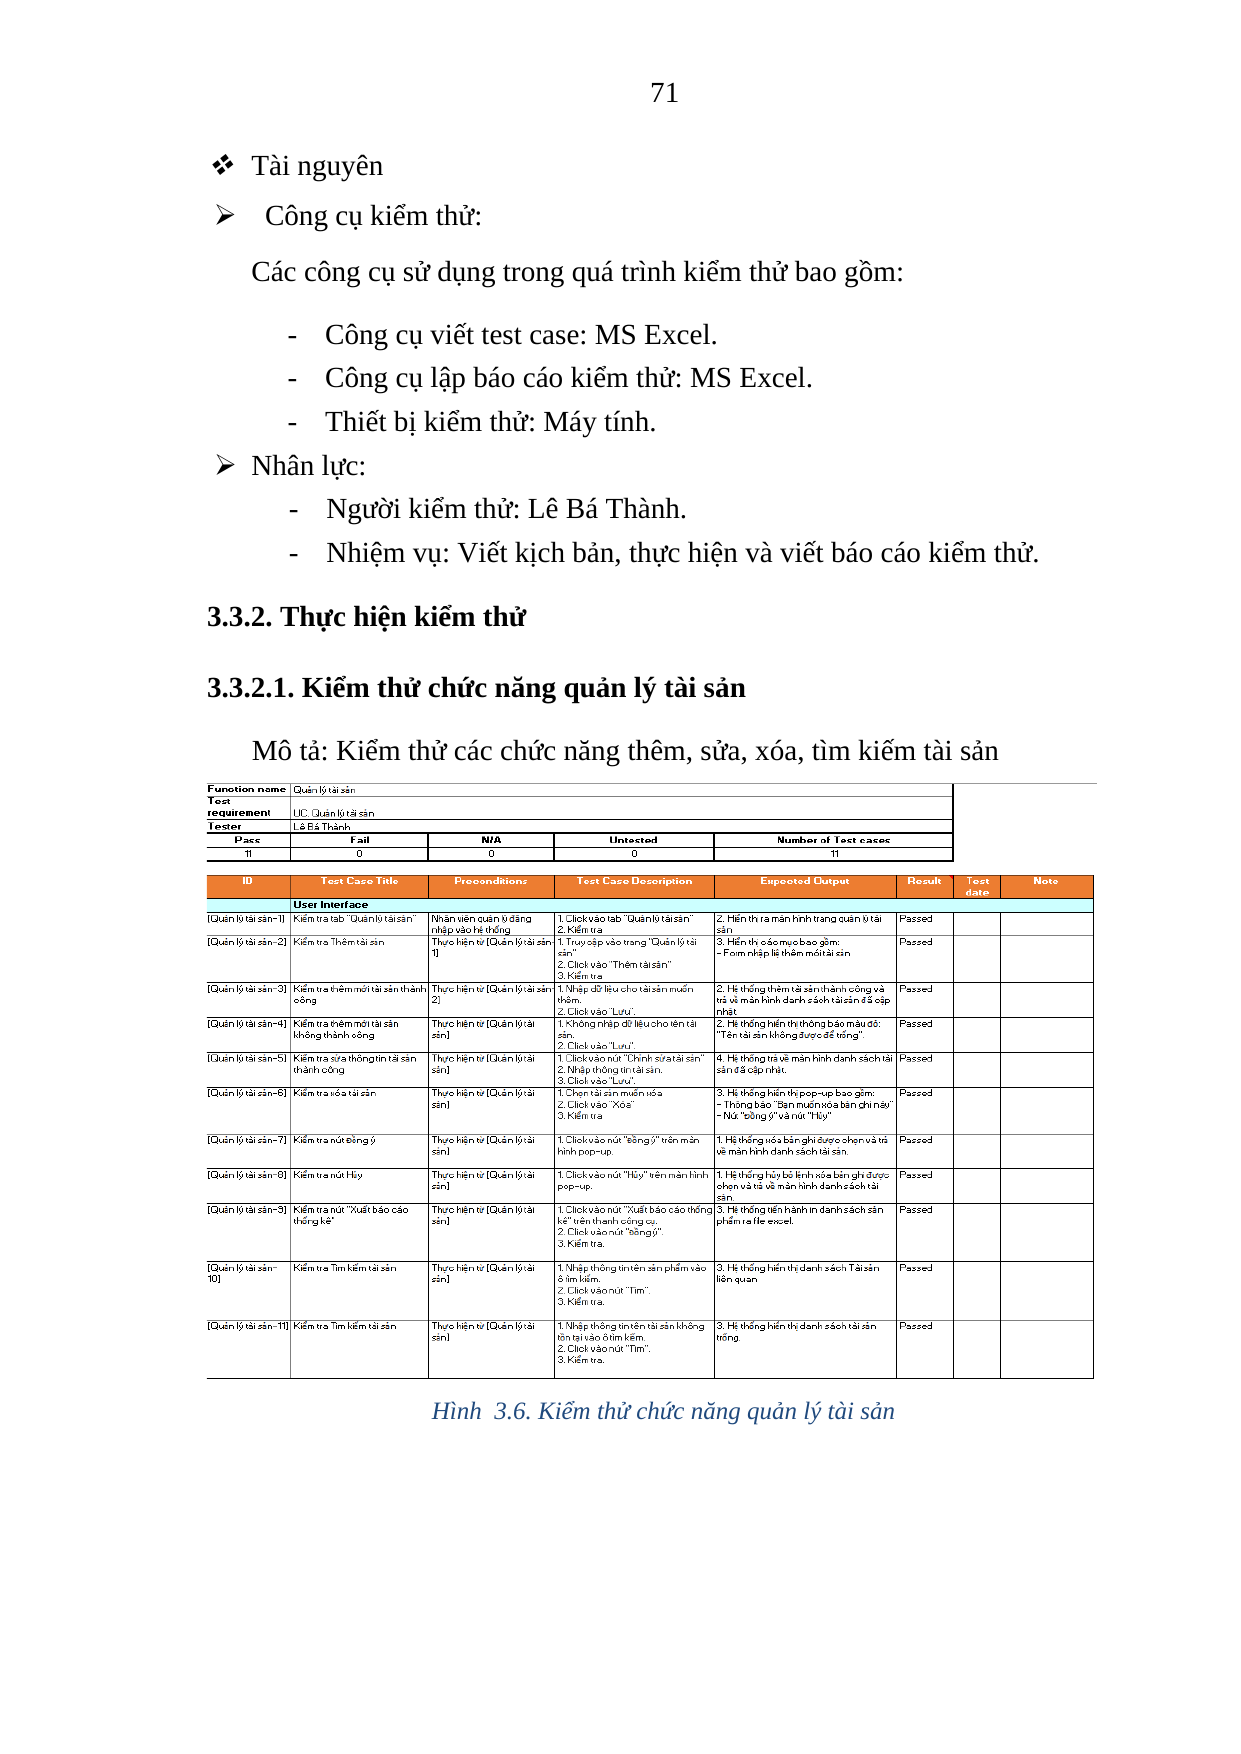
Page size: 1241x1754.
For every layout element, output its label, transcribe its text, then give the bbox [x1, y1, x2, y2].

list Công cụ viết test case: MS Excel. [287, 317, 1122, 351]
text Hình 3.6. Kiểm thử chức năng quản lý tài sản [207, 1396, 1122, 1425]
subtitle 3.3.2. Thực hiện kiểm thử [207, 599, 1122, 633]
picture [206, 783, 1097, 1380]
text Các công cụ sử dụng trong quá trình kiểm thử bao gồm: [207, 254, 1122, 288]
list Tài nguyên [207, 148, 1122, 181]
text Mô tả: Kiểm thử các chức năng thêm, sửa, xóa, tìm kiếm tài sản [207, 733, 1122, 767]
list Công cụ lập báo cáo kiểm thử: MS Excel. [287, 361, 1122, 394]
list Nhiệm vụ: Viết kịch bản, thực hiện và viết báo cáo kiểm thử. [288, 535, 1122, 568]
list Người kiểm thử: Lê Bá Thành. [288, 491, 1122, 525]
subtitle 3.3.2.1. Kiểm thử chức năng quản lý tài sản [207, 670, 1122, 704]
list Thiết bị kiểm thử: Máy tính. [287, 404, 1122, 438]
list Nhân lực: [214, 448, 1122, 481]
list Công cụ kiểm thử: [214, 198, 1122, 232]
